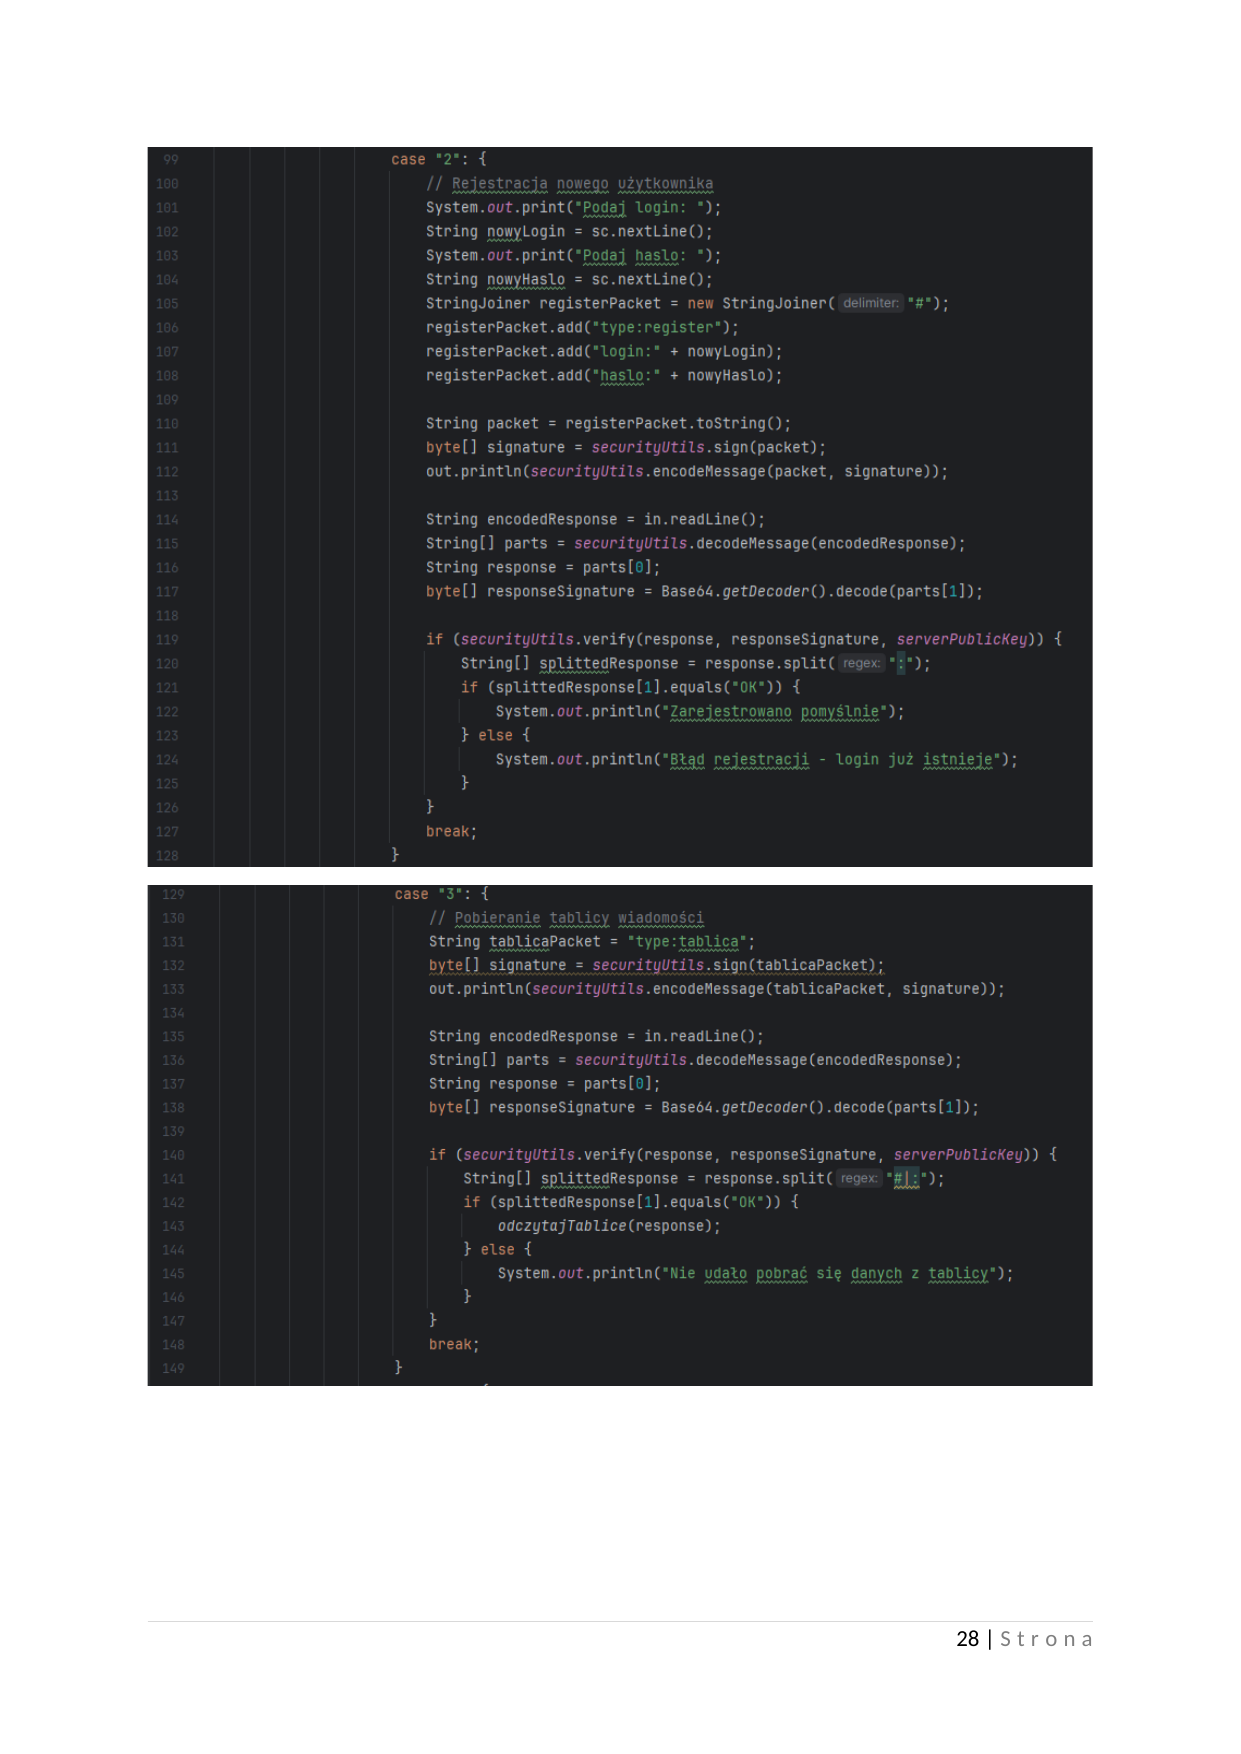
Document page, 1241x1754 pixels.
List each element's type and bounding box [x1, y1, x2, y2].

picture [147, 147, 1093, 867]
picture [147, 885, 1093, 1386]
